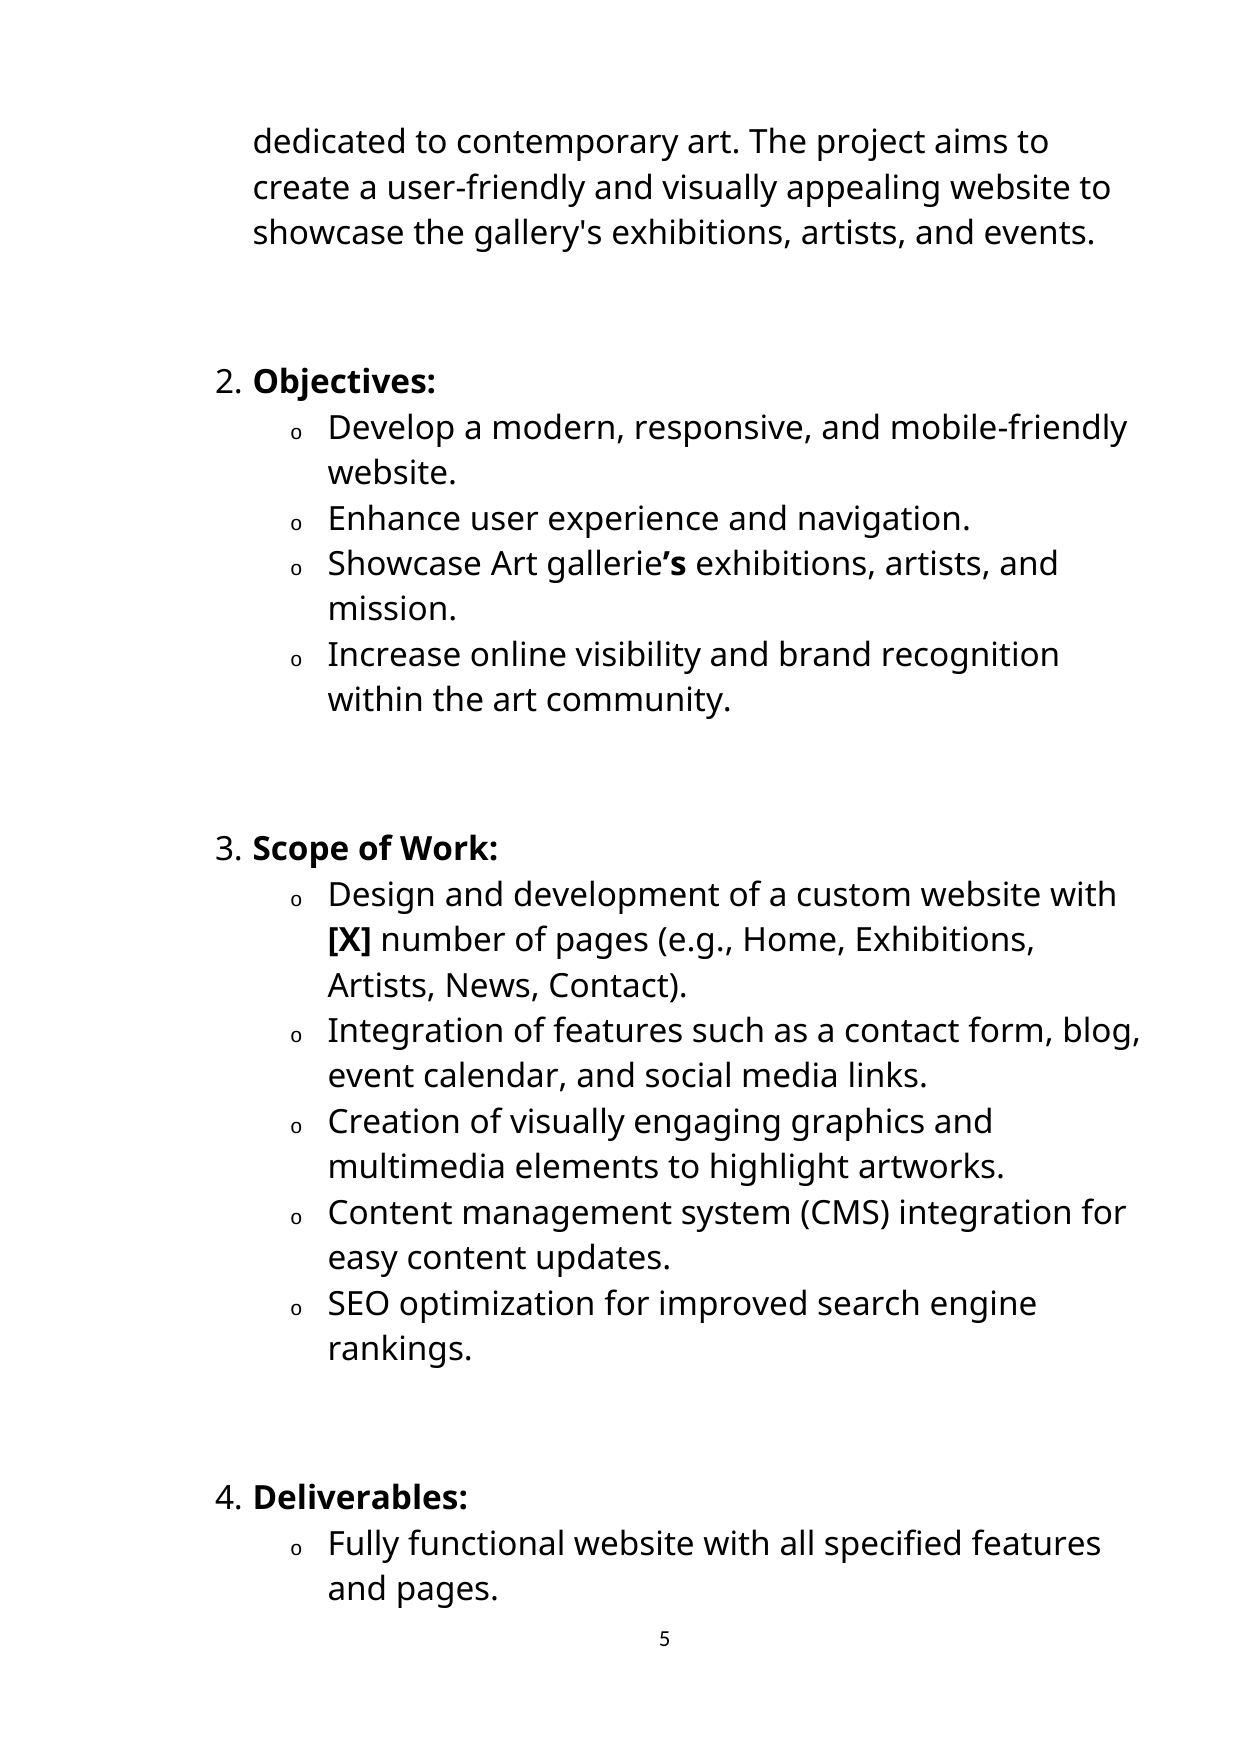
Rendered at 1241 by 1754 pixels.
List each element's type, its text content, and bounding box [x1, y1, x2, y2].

list Develop a modern, responsive, and mobile-friendly website. [290, 403, 1152, 494]
list Design and development of a custom website with [X] number of pages (e.g., Home, Exhibitions, Artists, News, Contact). [290, 871, 1152, 1007]
list SEO optimization for improved search engine rankings. [290, 1279, 1152, 1370]
list Deliverables: [215, 1474, 1152, 1519]
list Showcase Art gallerie’s exhibitions, artists, and mission. [290, 540, 1152, 631]
list Integration of features such as a contact form, blog, event calendar, and social media links. [290, 1007, 1152, 1098]
list Increase online visibility and brand recognition within the art community. [290, 631, 1152, 721]
list Fully functional website with all specified features and pages. [290, 1519, 1152, 1610]
list Scope of Work: [215, 825, 1152, 871]
list Objectives: [215, 358, 1152, 403]
list Enhance user experience and navigation. [290, 494, 1152, 540]
list Creation of visually engaging graphics and multimedia elements to highlight artworks. [290, 1098, 1152, 1188]
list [215, 118, 1152, 254]
list Content management system (CMS) integration for easy content updates. [290, 1188, 1152, 1279]
